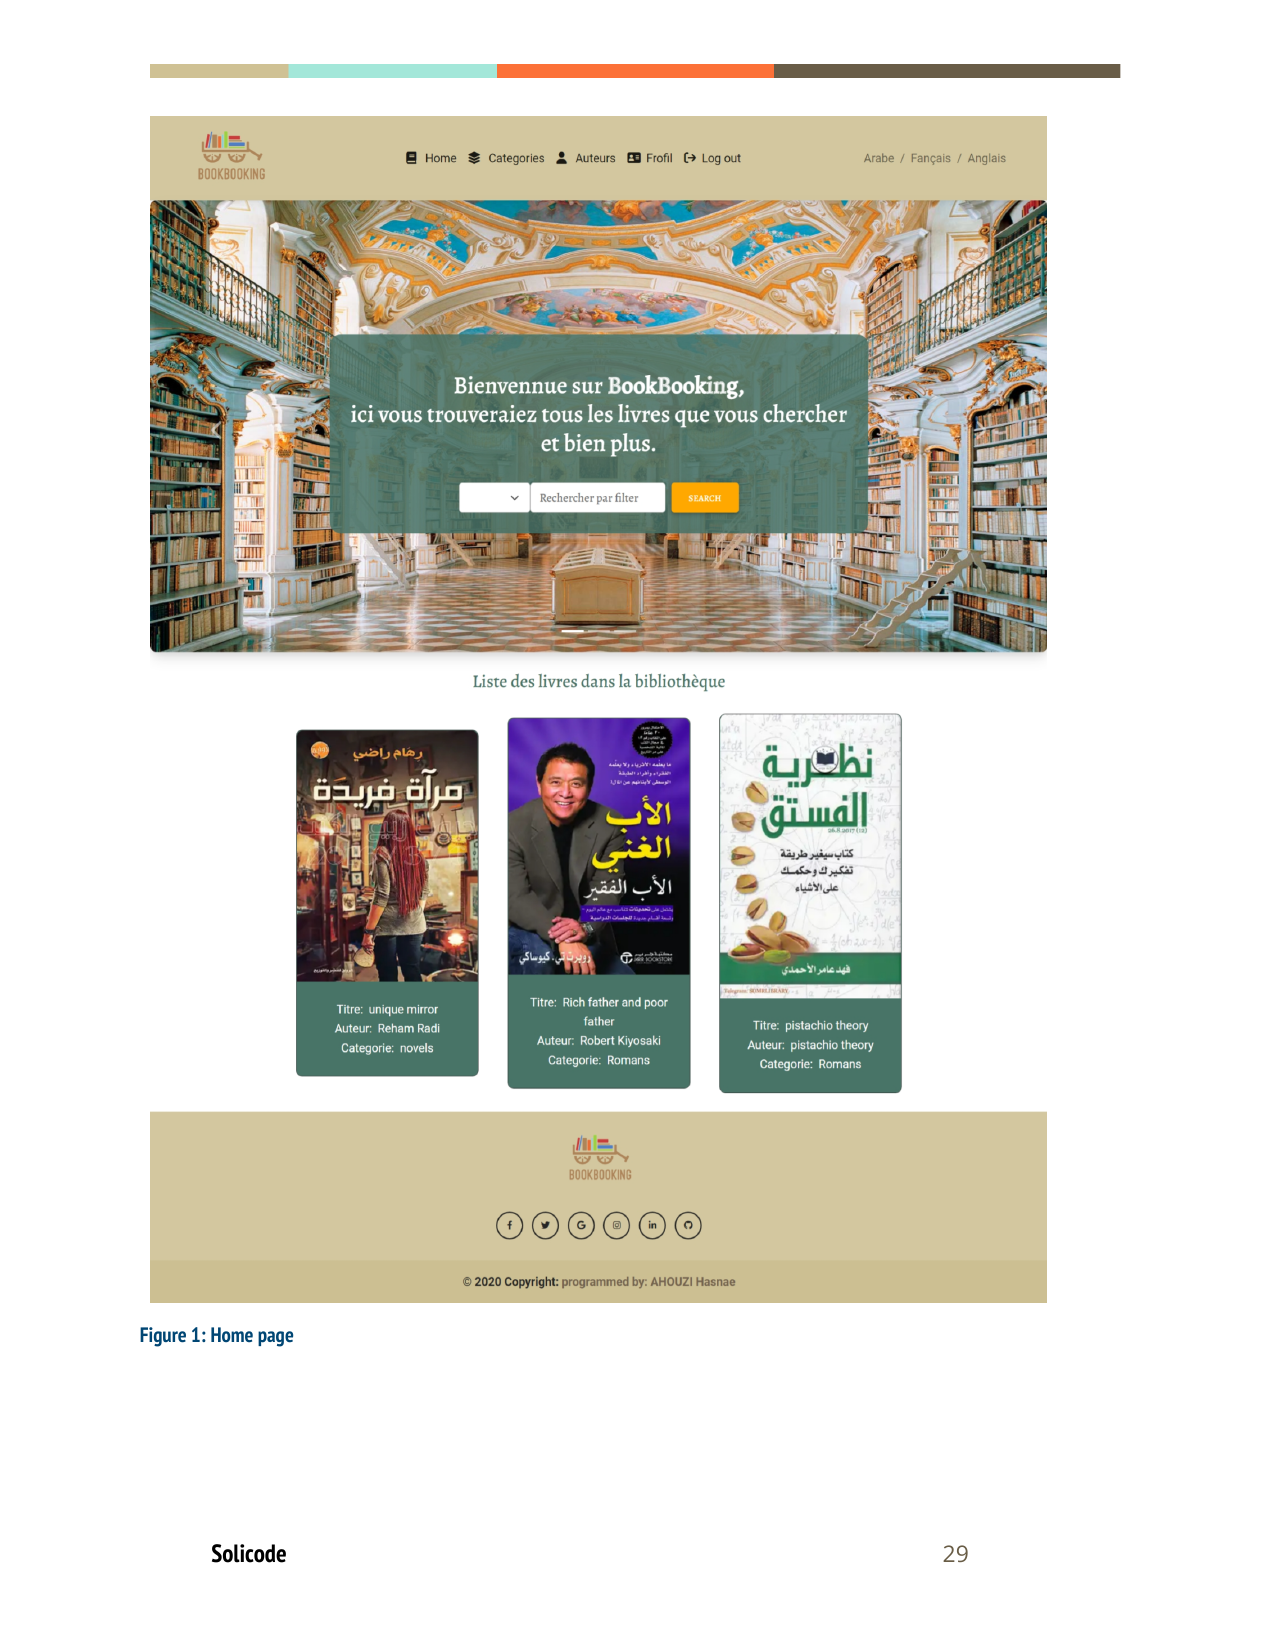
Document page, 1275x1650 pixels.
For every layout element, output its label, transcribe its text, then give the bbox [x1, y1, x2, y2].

picture [150, 116, 1047, 1303]
text Figure 1: Home page [135, 1321, 1183, 1348]
picture [150, 64, 1121, 78]
